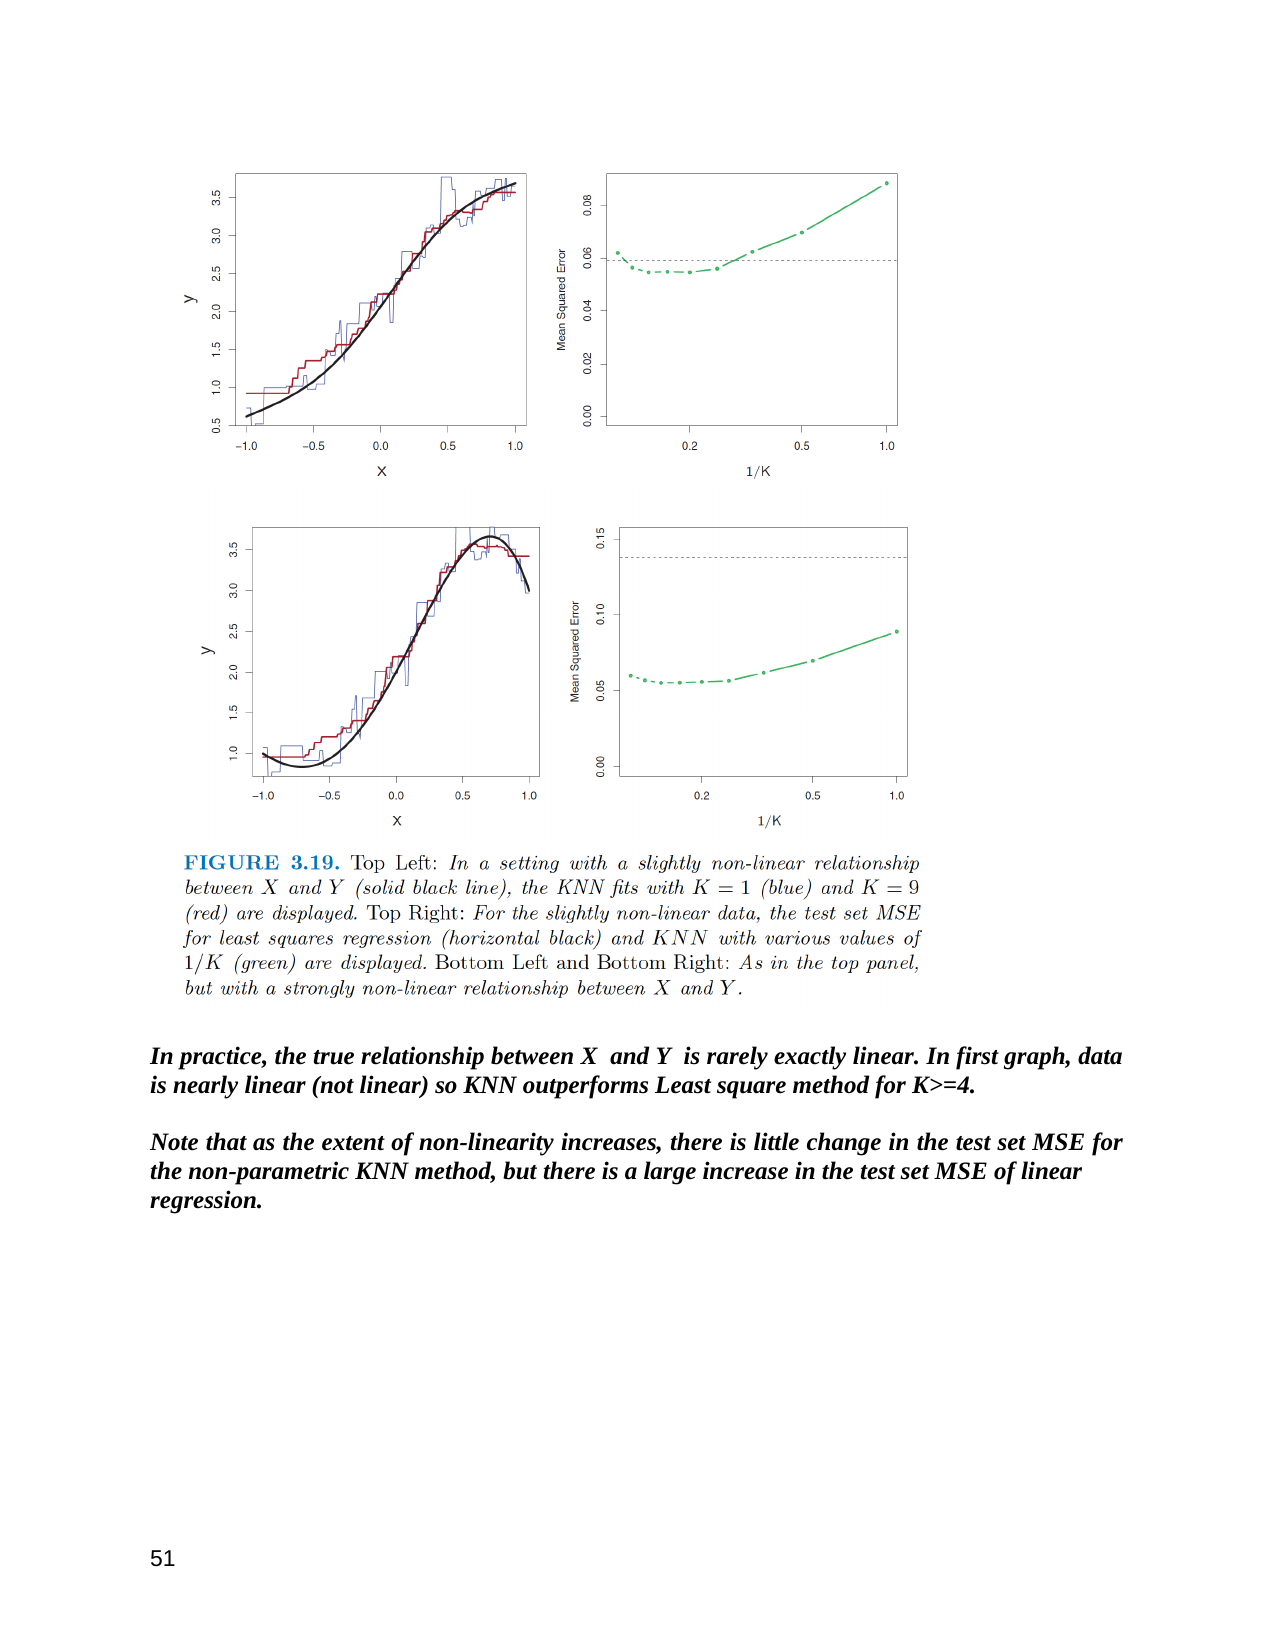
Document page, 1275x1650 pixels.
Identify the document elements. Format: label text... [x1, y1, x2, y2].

text In practice, the true relationship between X and Y is rarely exactly linear. In first graph, data is nearly linear (not linear) so KNN outperforms Least square method for K>=4. [150, 1041, 1125, 1099]
picture [150, 150, 939, 1013]
text Note that as the extent of non-linearity increases, there is little change in the test set MSE for the non-parametric KNN method, but there is a large increase in the test set MSE of linear [150, 1127, 1125, 1185]
text regression. [150, 1185, 1125, 1214]
